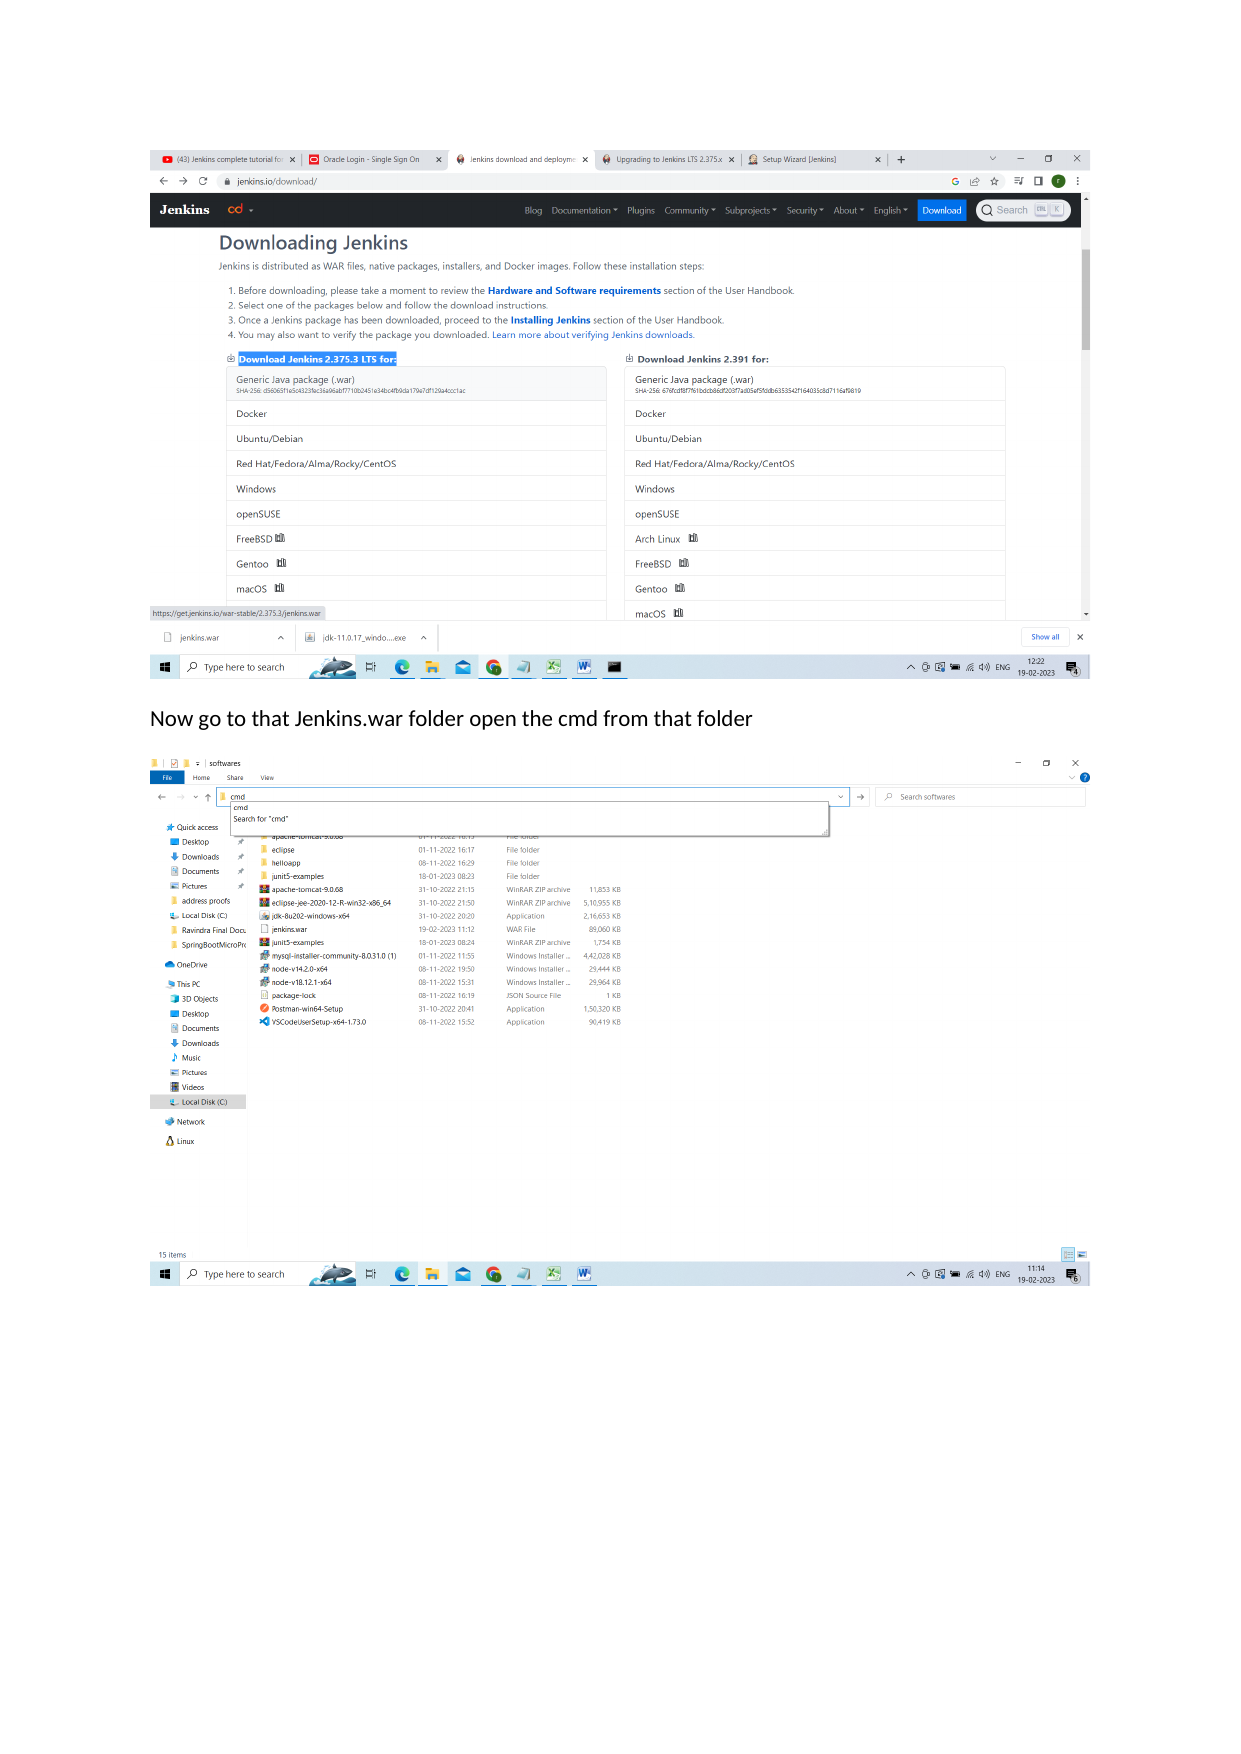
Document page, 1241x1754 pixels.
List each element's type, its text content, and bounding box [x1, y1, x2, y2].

text Now go to that Jenkins.war folder open the cmd from that folder [150, 704, 1090, 732]
picture [150, 150, 1091, 679]
picture [150, 756, 1091, 1286]
